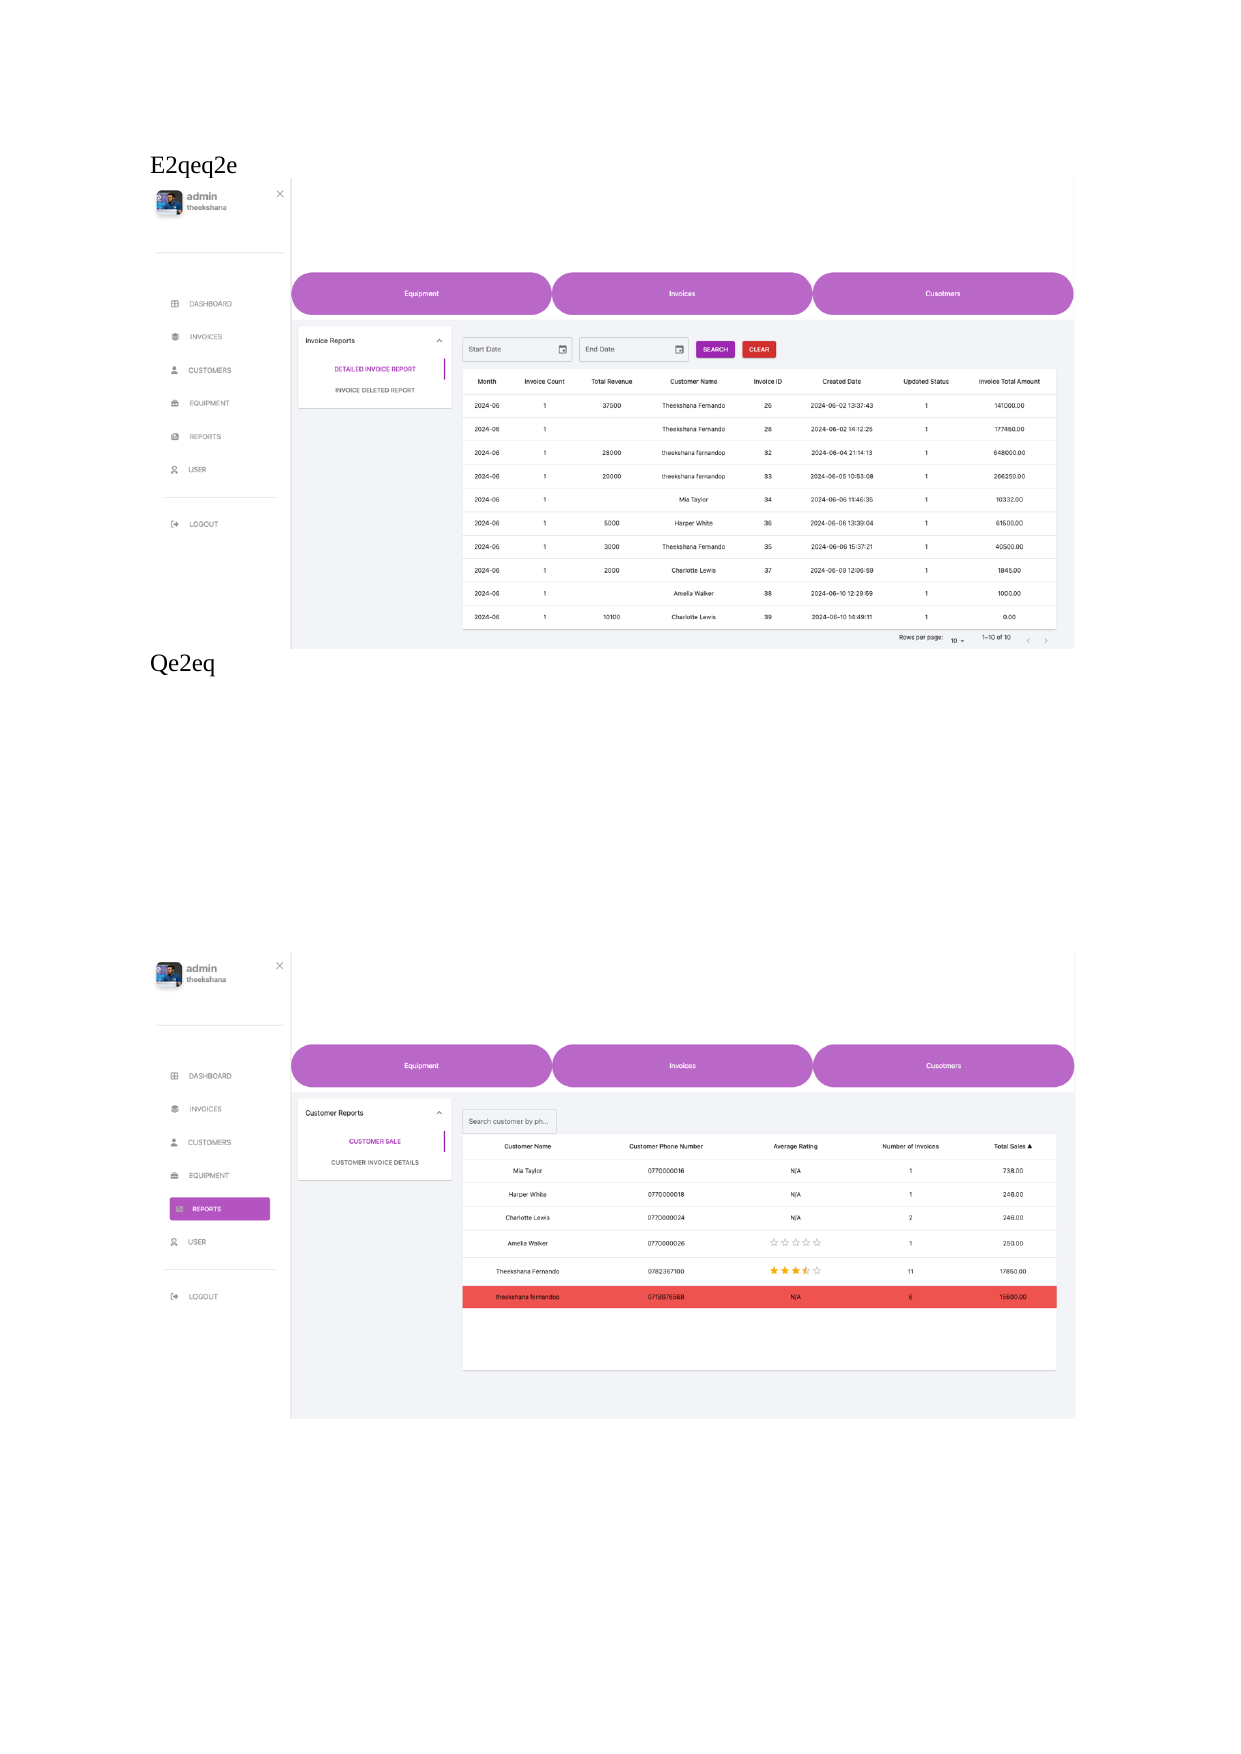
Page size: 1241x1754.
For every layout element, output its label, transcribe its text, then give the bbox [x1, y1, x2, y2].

text E2qeq2e [150, 150, 1090, 178]
text Qe2eq [150, 649, 1090, 677]
picture [150, 178, 1091, 649]
picture [150, 951, 1087, 1418]
